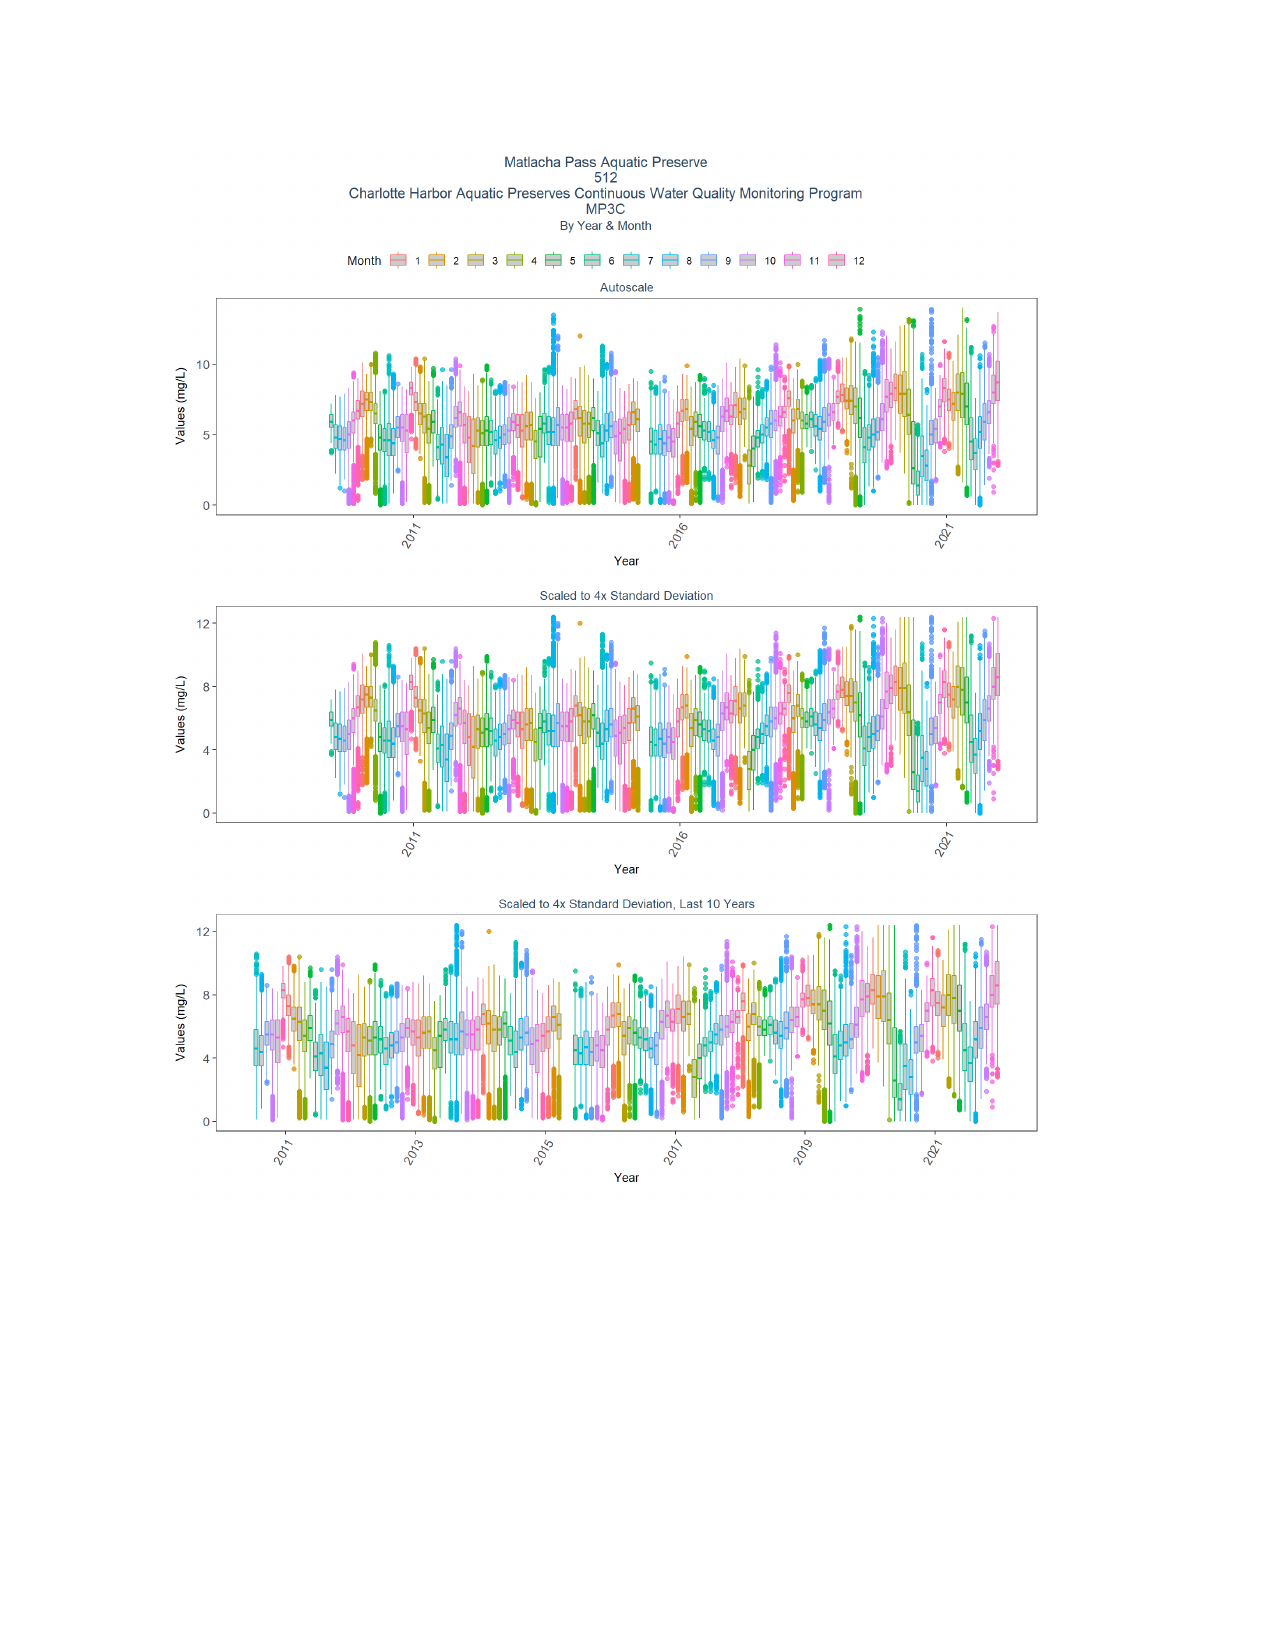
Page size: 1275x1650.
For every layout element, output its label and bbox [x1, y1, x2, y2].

picture [168, 150, 1044, 1200]
